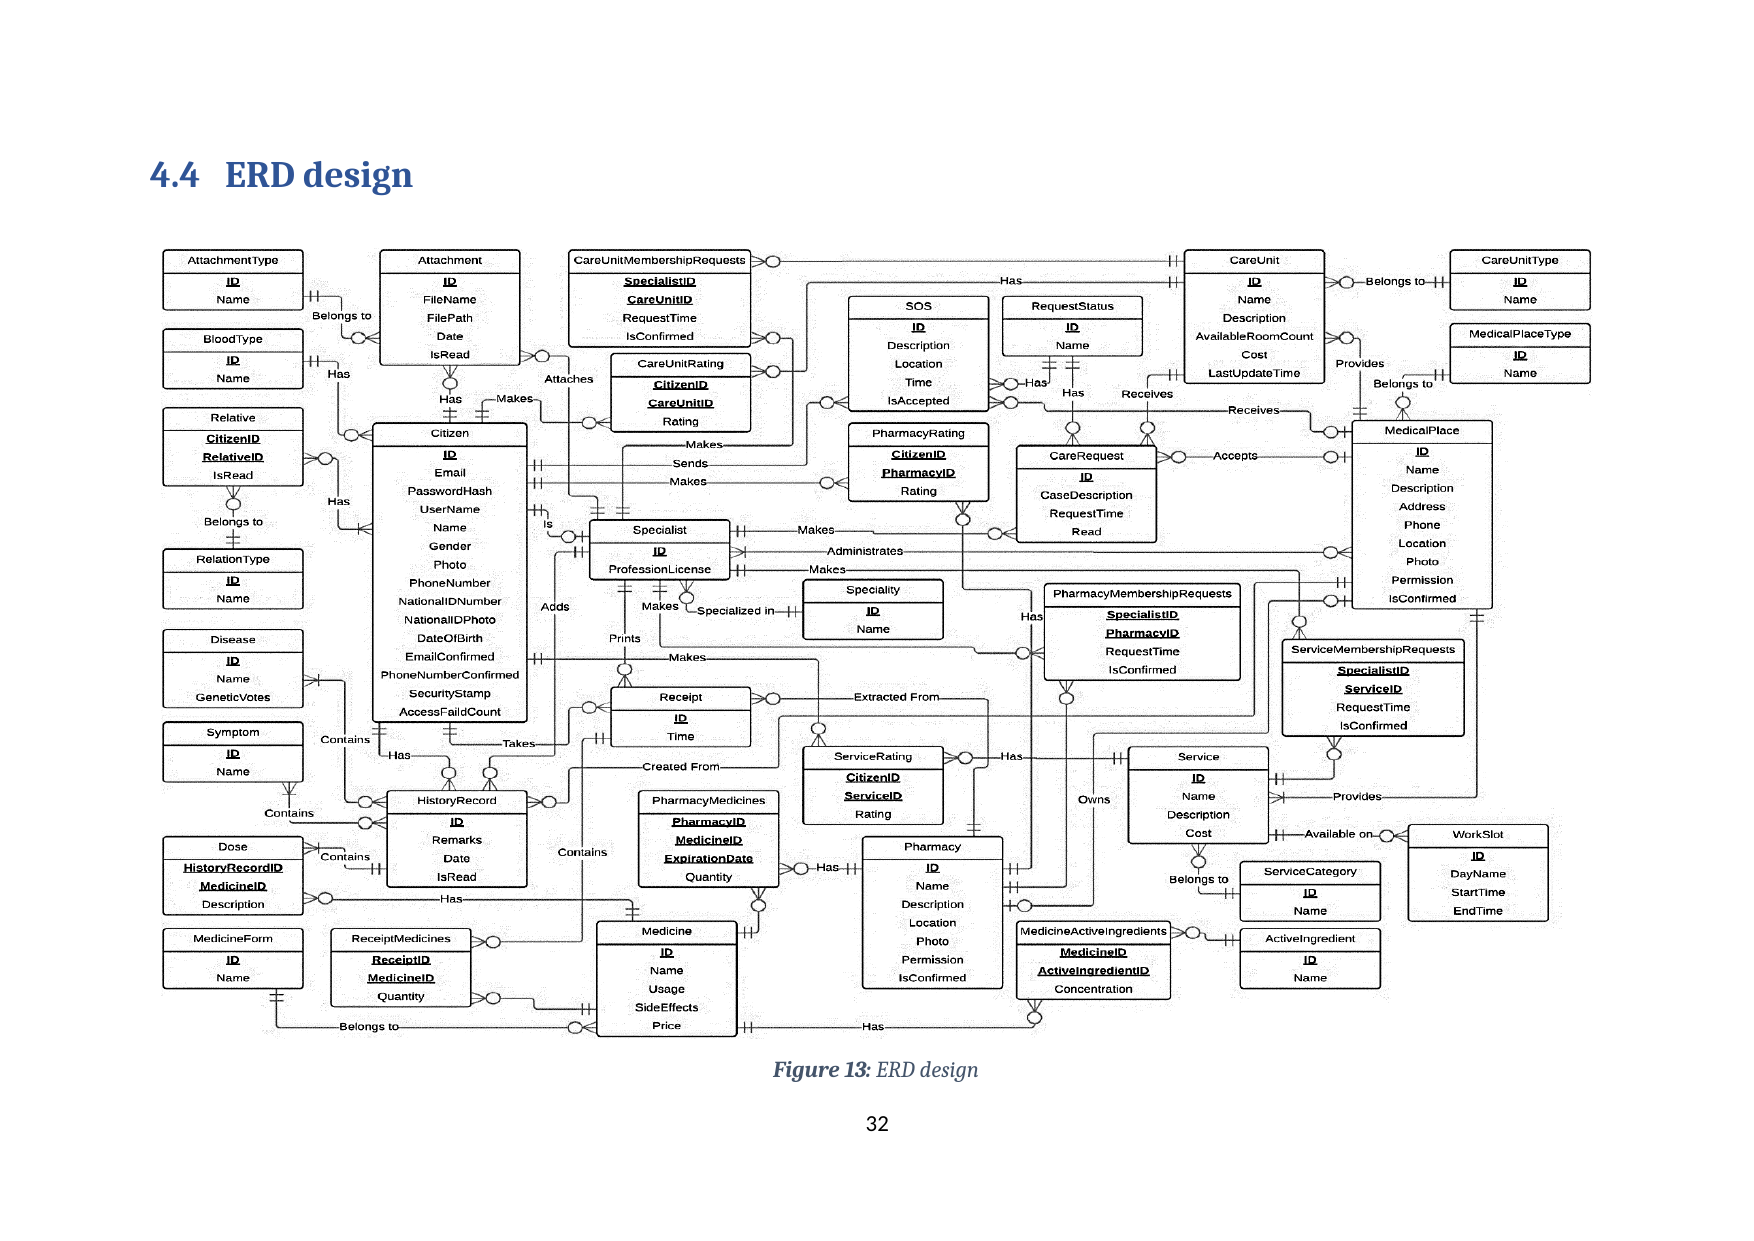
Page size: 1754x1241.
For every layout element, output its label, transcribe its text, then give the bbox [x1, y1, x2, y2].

text Figure 13: ERD design [150, 1057, 1604, 1083]
subtitle 4.4 ERD design [150, 154, 1604, 197]
picture [161, 247, 1593, 1039]
